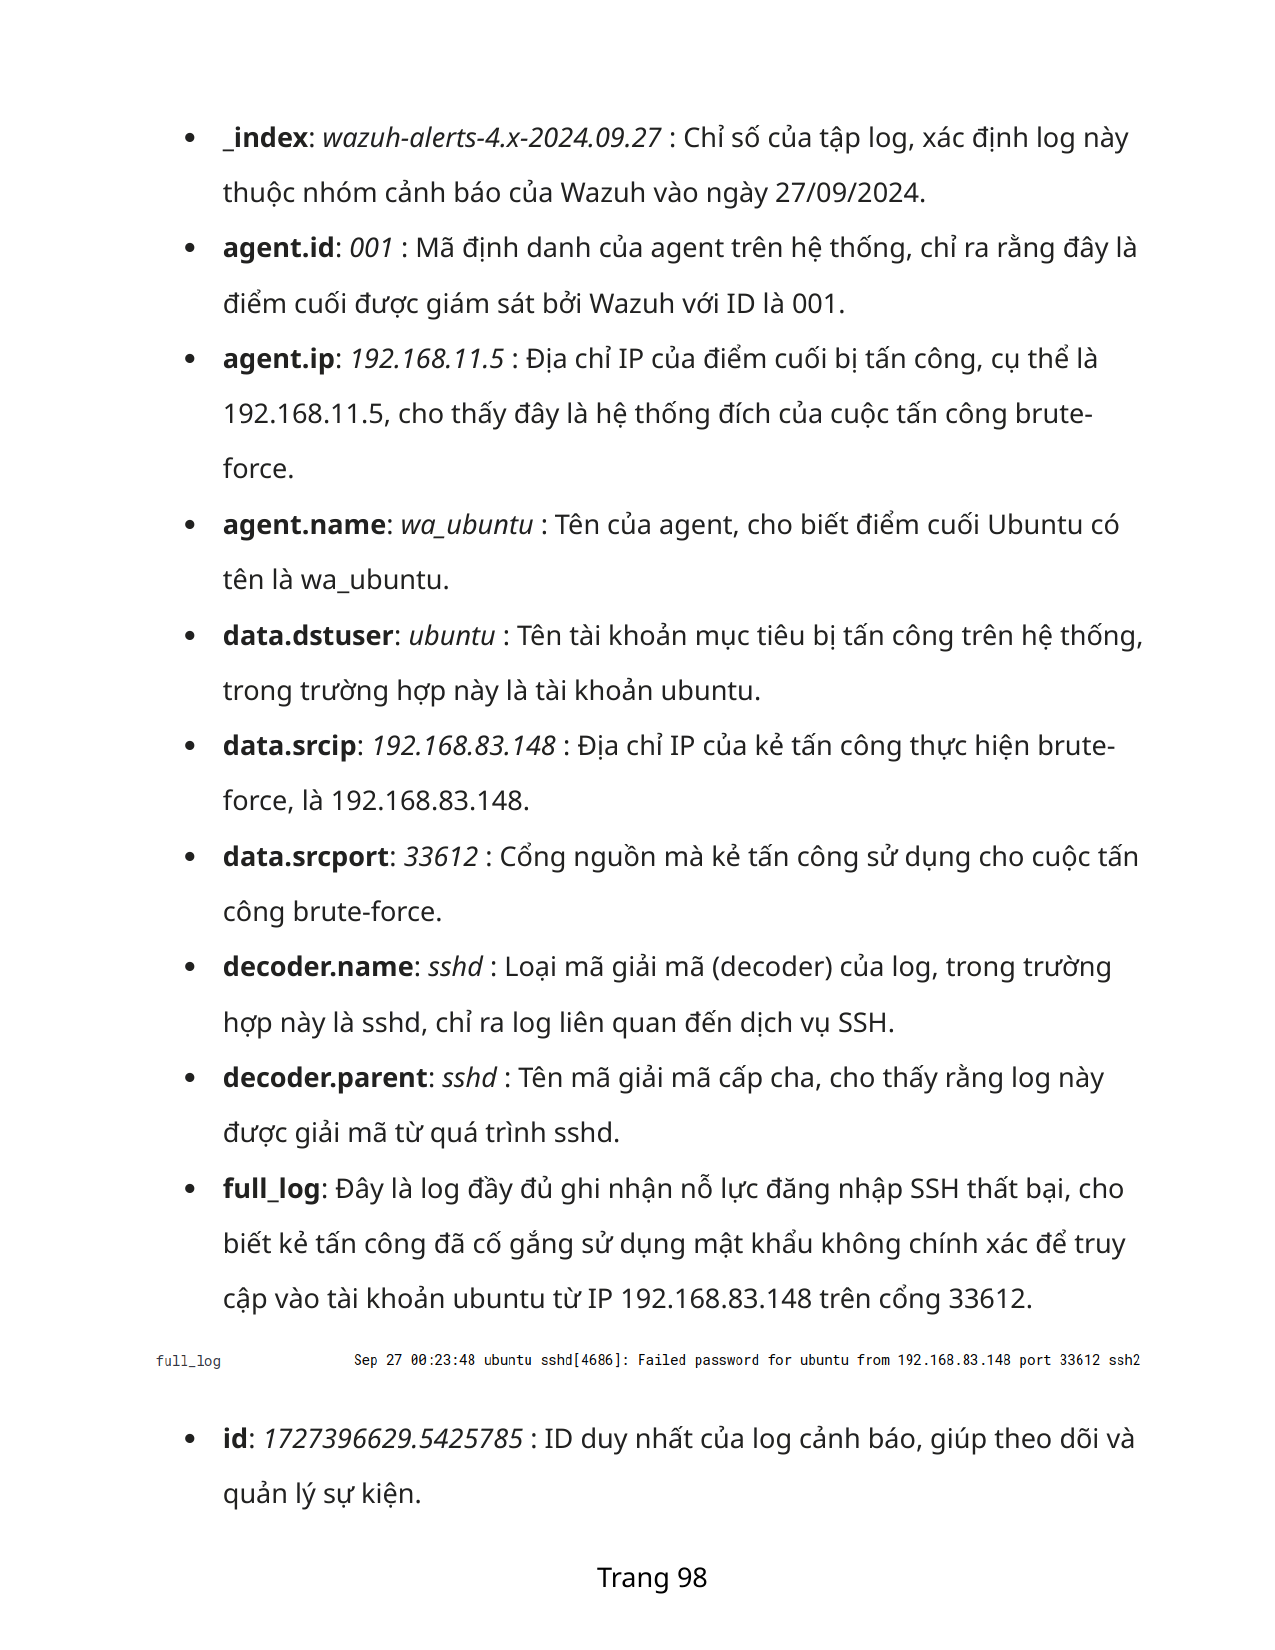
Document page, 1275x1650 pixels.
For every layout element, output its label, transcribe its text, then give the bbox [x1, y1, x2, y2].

list decoder.parent: sshd : Tên mã giải mã cấp cha, cho thấy rằng log này được giải mã từ quá trình sshd. [185, 1058, 1157, 1151]
list id: 1727396629.5425785 : ID duy nhất của log cảnh báo, giúp theo dõi và quản lý sự kiện. [185, 1419, 1157, 1512]
list full_log: Đây là log đầy đủ ghi nhận nỗ lực đăng nhập SSH thất bại, cho biết kẻ tấn công đã cố gắng sử dụng mật khẩu không chính xác để truy cập vào tài khoản ubuntu từ IP 192.168.83.148 trên cổng 33612. [185, 1169, 1157, 1317]
list agent.id: 001 : Mã định danh của agent trên hệ thống, chỉ ra rằng đây là điểm cuối được giám sát bởi Wazuh với ID là 001. [185, 229, 1157, 321]
list agent.name: wa_ubuntu : Tên của agent, cho biết điểm cuối Ubuntu có tên là wa_ubuntu. [185, 505, 1157, 597]
list data.dstuser: ubuntu : Tên tài khoản mục tiêu bị tấn công trên hệ thống, trong trường hợp này là tài khoản ubuntu. [185, 616, 1157, 708]
picture [147, 1347, 1157, 1371]
list data.srcip: 192.168.83.148 : Địa chỉ IP của kẻ tấn công thực hiện brute-force, là 192.168.83.148. [185, 727, 1157, 819]
list data.srcport: 33612 : Cổng nguồn mà kẻ tấn công sử dụng cho cuộc tấn công brute-force. [185, 837, 1157, 929]
list decoder.name: sshd : Loại mã giải mã (decoder) của log, trong trường hợp này là sshd, chỉ ra log liên quan đến dịch vụ SSH. [185, 948, 1157, 1040]
list agent.ip: 192.168.11.5 : Địa chỉ IP của điểm cuối bị tấn công, cụ thể là 192.168.11.5, cho thấy đây là hệ thống đích của cuộc tấn công brute-force. [185, 339, 1157, 487]
list _index: wazuh-alerts-4.x-2024.09.27 : Chỉ số của tập log, xác định log này thuộc nhóm cảnh báo của Wazuh vào ngày 27/09/2024. [185, 118, 1157, 210]
